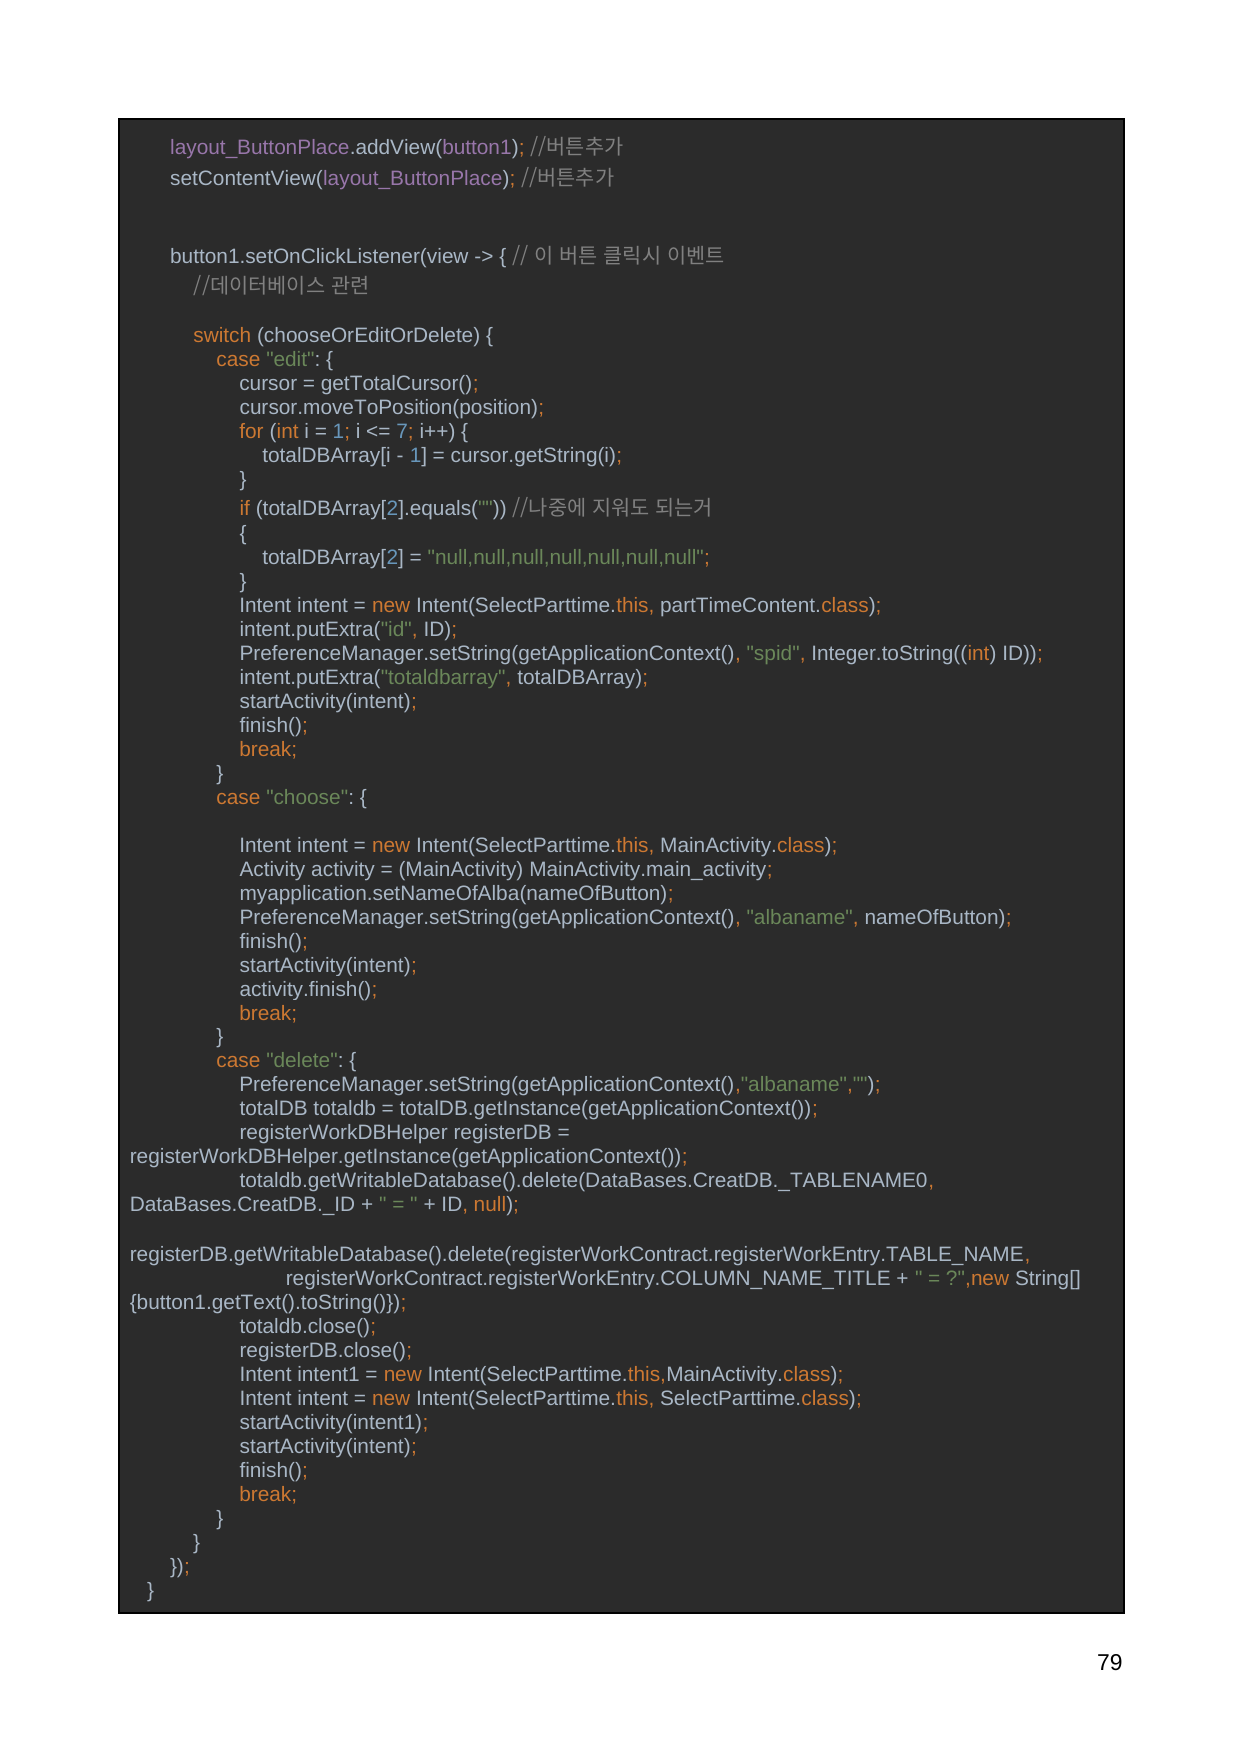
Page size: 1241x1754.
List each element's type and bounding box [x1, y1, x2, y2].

table_header [120, 120, 1123, 1612]
